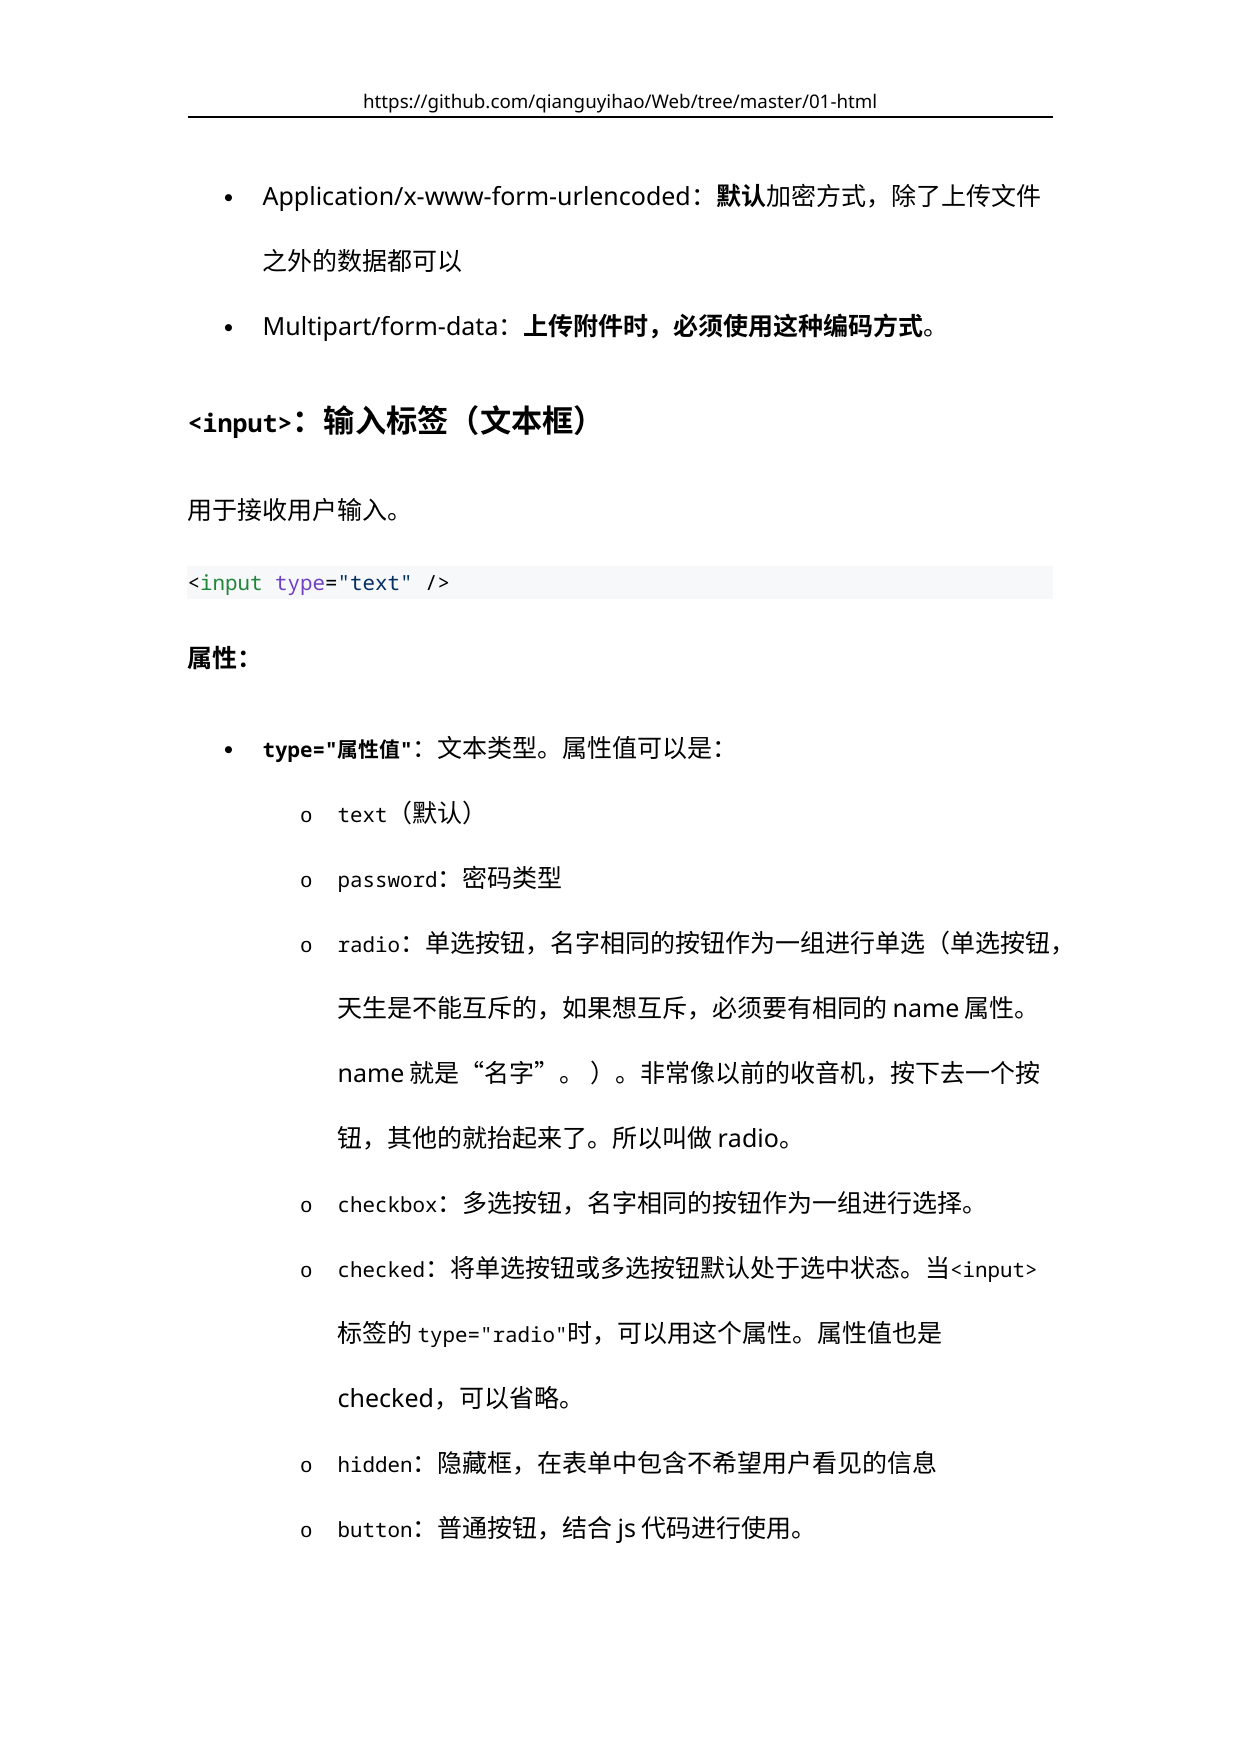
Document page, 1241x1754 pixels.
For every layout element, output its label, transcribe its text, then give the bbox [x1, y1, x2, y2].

list Application/x-www-form-urlencoded：默认加密方式，除了上传文件之外的数据都可以 [225, 162, 1053, 292]
list checked：将单选按钮或多选按钮默认处于选中状态。当<input>标签的type="radio"时，可以用这个属性。属性值也是checked，可以省略。 [300, 1234, 1053, 1429]
list button：普通按钮，结合js代码进行使用。 [300, 1494, 1053, 1559]
list hidden：隐藏框，在表单中包含不希望用户看见的信息 [300, 1429, 1053, 1494]
list password：密码类型 [300, 844, 1053, 909]
list Multipart/form-data：上传附件时，必须使用这种编码方式。 [225, 292, 1053, 357]
list text（默认） [300, 779, 1053, 844]
text <input type="text" /> [187, 566, 1053, 599]
list radio：单选按钮，名字相同的按钮作为一组进行单选（单选按钮，天生是不能互斥的，如果想互斥，必须要有相同的name属性。name就是“名字”。 ）。非常像以前的收音机，按下去一个按钮，其他的就抬起来了。所以叫做radio。 [300, 909, 1053, 1169]
list type="属性值"：文本类型。属性值可以是： [225, 714, 1053, 779]
text <input>：输入标签（文本框） [187, 386, 1053, 451]
text 用于接收用户输入。 [187, 476, 1053, 541]
text 属性： [187, 624, 1053, 689]
list checkbox：多选按钮，名字相同的按钮作为一组进行选择。 [300, 1169, 1053, 1234]
